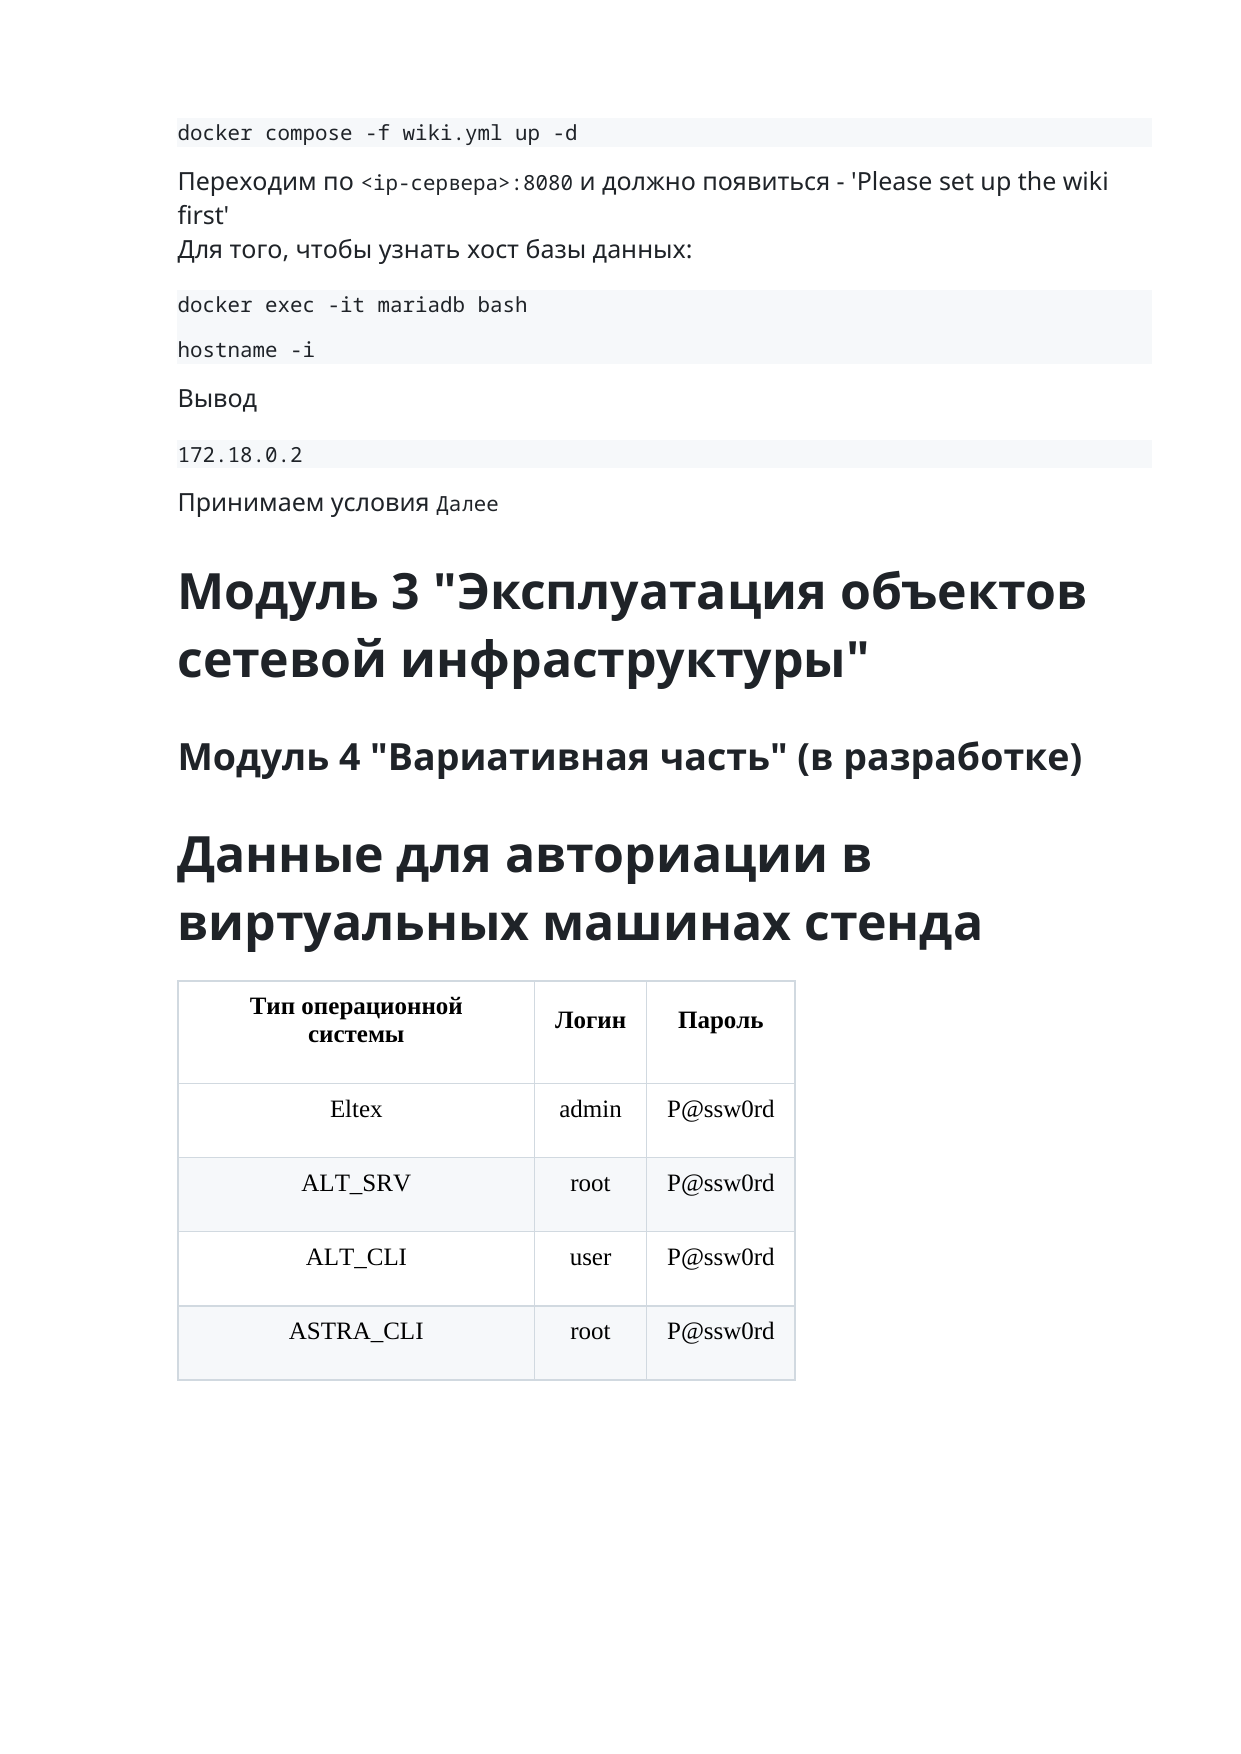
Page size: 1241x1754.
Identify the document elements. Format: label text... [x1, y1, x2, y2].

table_cell ASTRA_CLI [179, 1307, 534, 1379]
table_header Тип операционной системы [179, 982, 534, 1083]
table_cell admin [535, 1084, 646, 1157]
table_cell ALT_CLI [179, 1232, 534, 1305]
table_header Пароль [647, 982, 794, 1083]
text Переходим по <ip-сервера>:8080 и должно появиться - 'Please set up the wiki first' [177, 163, 1152, 231]
text Модуль 3 "Эксплуатация объектов сетевой инфраструктуры" [177, 556, 1152, 693]
table_cell P@ssw0rd [647, 1232, 794, 1305]
text Принимаем условия Далее [177, 485, 1152, 519]
text Модуль 4 "Вариативная часть" (в разработке) [177, 730, 1152, 781]
table_cell P@ssw0rd [647, 1307, 794, 1379]
table_cell P@ssw0rd [647, 1158, 794, 1231]
text Для того, чтобы узнать хост базы данных: [177, 231, 1152, 265]
table_cell ALT_SRV [179, 1158, 534, 1231]
text docker exec -it mariadb bash [177, 290, 1152, 319]
text Вывод [177, 381, 1152, 415]
table_cell root [535, 1307, 646, 1379]
table_cell Eltex [179, 1084, 534, 1157]
text docker compose -f wiki.yml up -d [177, 118, 1152, 147]
table_cell user [535, 1232, 646, 1305]
text Данные для авториации в виртуальных машинах стенда [177, 819, 1152, 955]
table_header Логин [535, 982, 646, 1083]
text hostname -i [177, 336, 1152, 364]
text 172.18.0.2 [177, 440, 1152, 468]
table_cell P@ssw0rd [647, 1084, 794, 1157]
table_cell root [535, 1158, 646, 1231]
